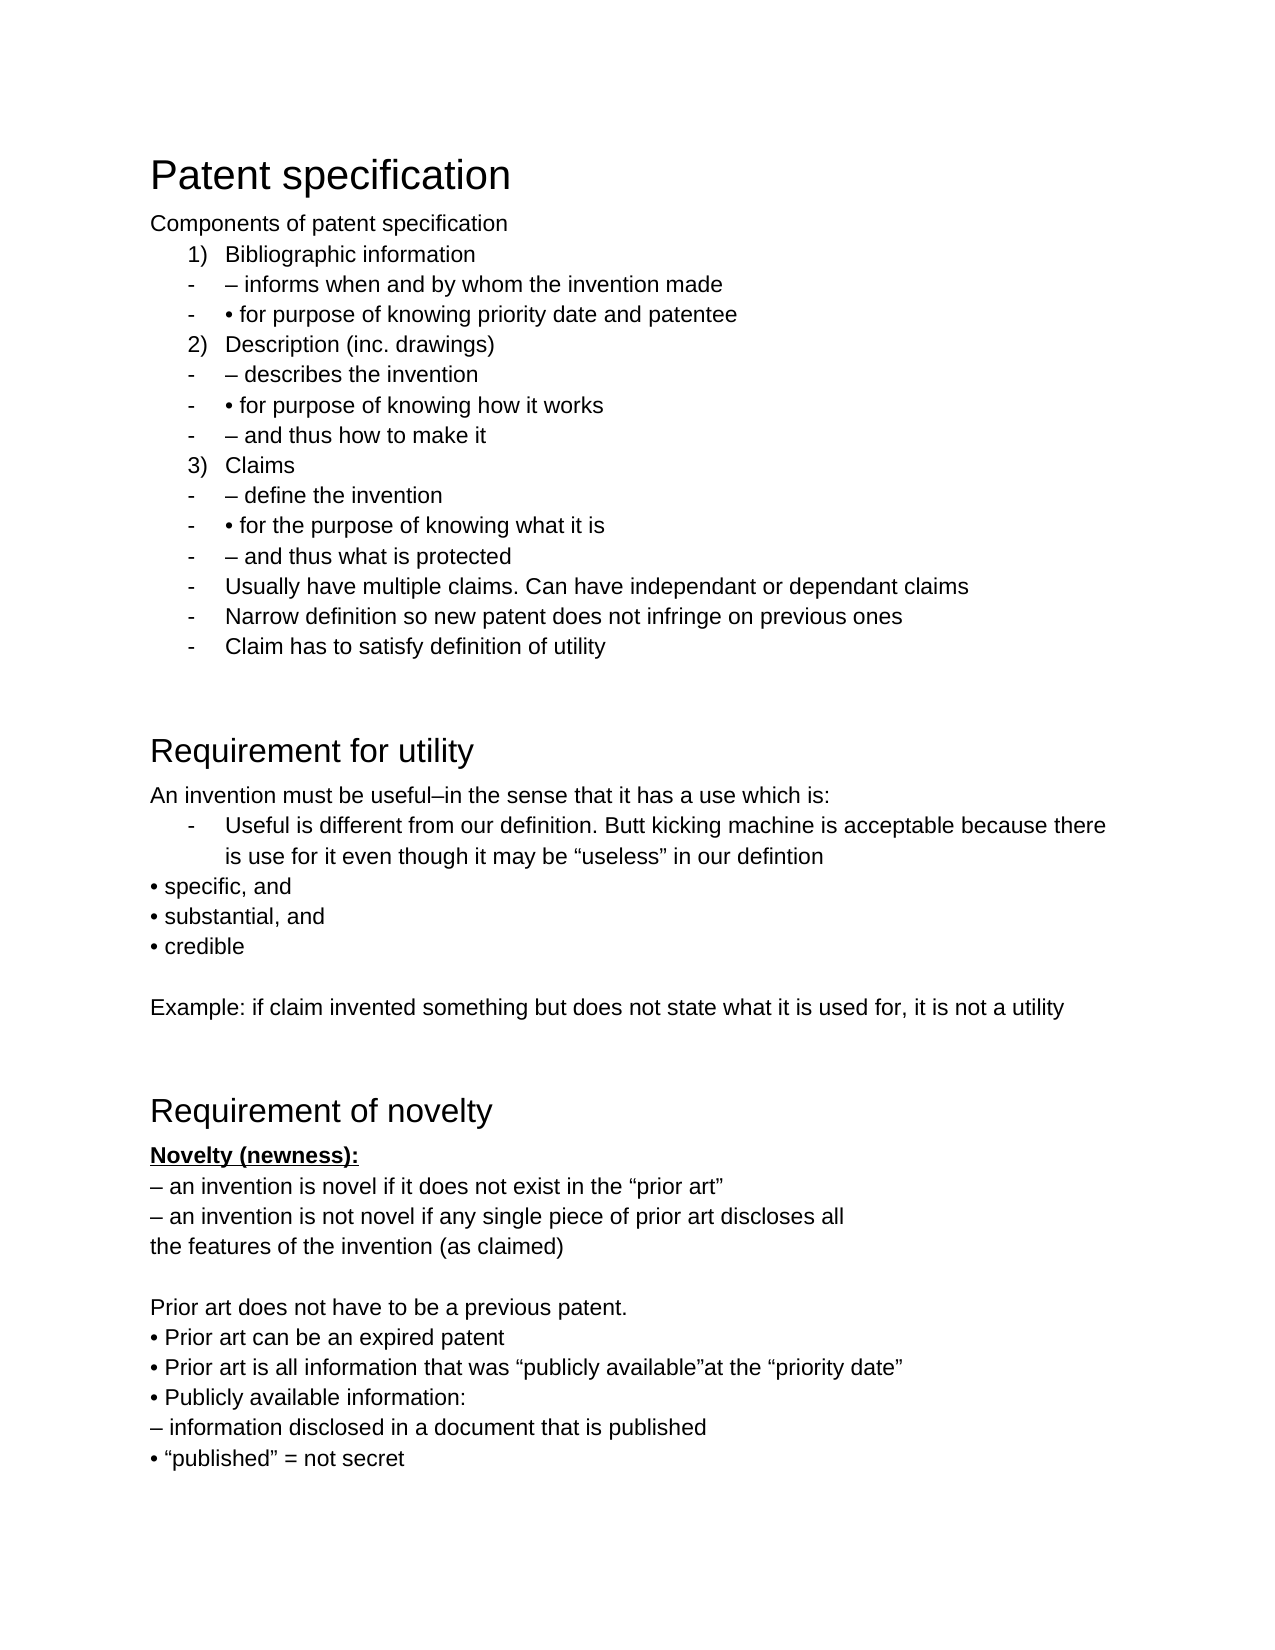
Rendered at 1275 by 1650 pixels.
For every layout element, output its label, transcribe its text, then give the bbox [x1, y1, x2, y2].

text • credible [150, 933, 1125, 959]
list Description (inc. drawings) [187, 331, 1125, 358]
list – and thus what is protected [187, 543, 1125, 569]
subtitle Patent specification [150, 150, 1125, 198]
text • Publicly available information: [150, 1384, 1125, 1411]
list • for purpose of knowing how it works [187, 392, 1125, 418]
list Useful is different from our definition. Butt kicking machine is acceptable because there is use for it even though it may be “useless” in our defintion [187, 812, 1125, 869]
list Usually have multiple claims. Can have independant or dependant claims [187, 573, 1125, 599]
text An invention must be useful–in the sense that it has a use which is: [150, 782, 1125, 808]
text – information disclosed in a document that is published [150, 1414, 1125, 1441]
text • Prior art is all information that was “publicly available”at the “priority date” [150, 1354, 1125, 1380]
list • for purpose of knowing priority date and patentee [187, 301, 1125, 327]
list Claim has to satisfy definition of utility [187, 633, 1125, 660]
list – informs when and by whom the invention made [187, 271, 1125, 297]
list Bibliographic information [187, 241, 1125, 267]
text • Prior art can be an expired patent [150, 1324, 1125, 1350]
list – describes the invention [187, 361, 1125, 388]
text the features of the invention (as claimed) [150, 1233, 1125, 1259]
text • specific, and [150, 873, 1125, 899]
text • “published” = not secret [150, 1444, 1125, 1471]
list – define the invention [187, 482, 1125, 509]
list • for the purpose of knowing what it is [187, 512, 1125, 539]
text • substantial, and [150, 903, 1125, 929]
text Example: if claim invented something but does not state what it is used for, it is not a utility [150, 994, 1125, 1020]
text – an invention is not novel if any single piece of prior art discloses all [150, 1203, 1125, 1229]
subtitle Requirement for utility [150, 731, 1125, 770]
text – an invention is novel if it does not exist in the “prior art” [150, 1173, 1125, 1199]
list Narrow definition so new patent does not infringe on previous ones [187, 603, 1125, 629]
subtitle Requirement of novelty [150, 1092, 1125, 1130]
text Components of patent specification [150, 210, 1125, 237]
list – and thus how to make it [187, 422, 1125, 448]
list Claims [187, 452, 1125, 478]
text Novelty (newness): [150, 1142, 1125, 1169]
text Prior art does not have to be a previous patent. [150, 1293, 1125, 1320]
